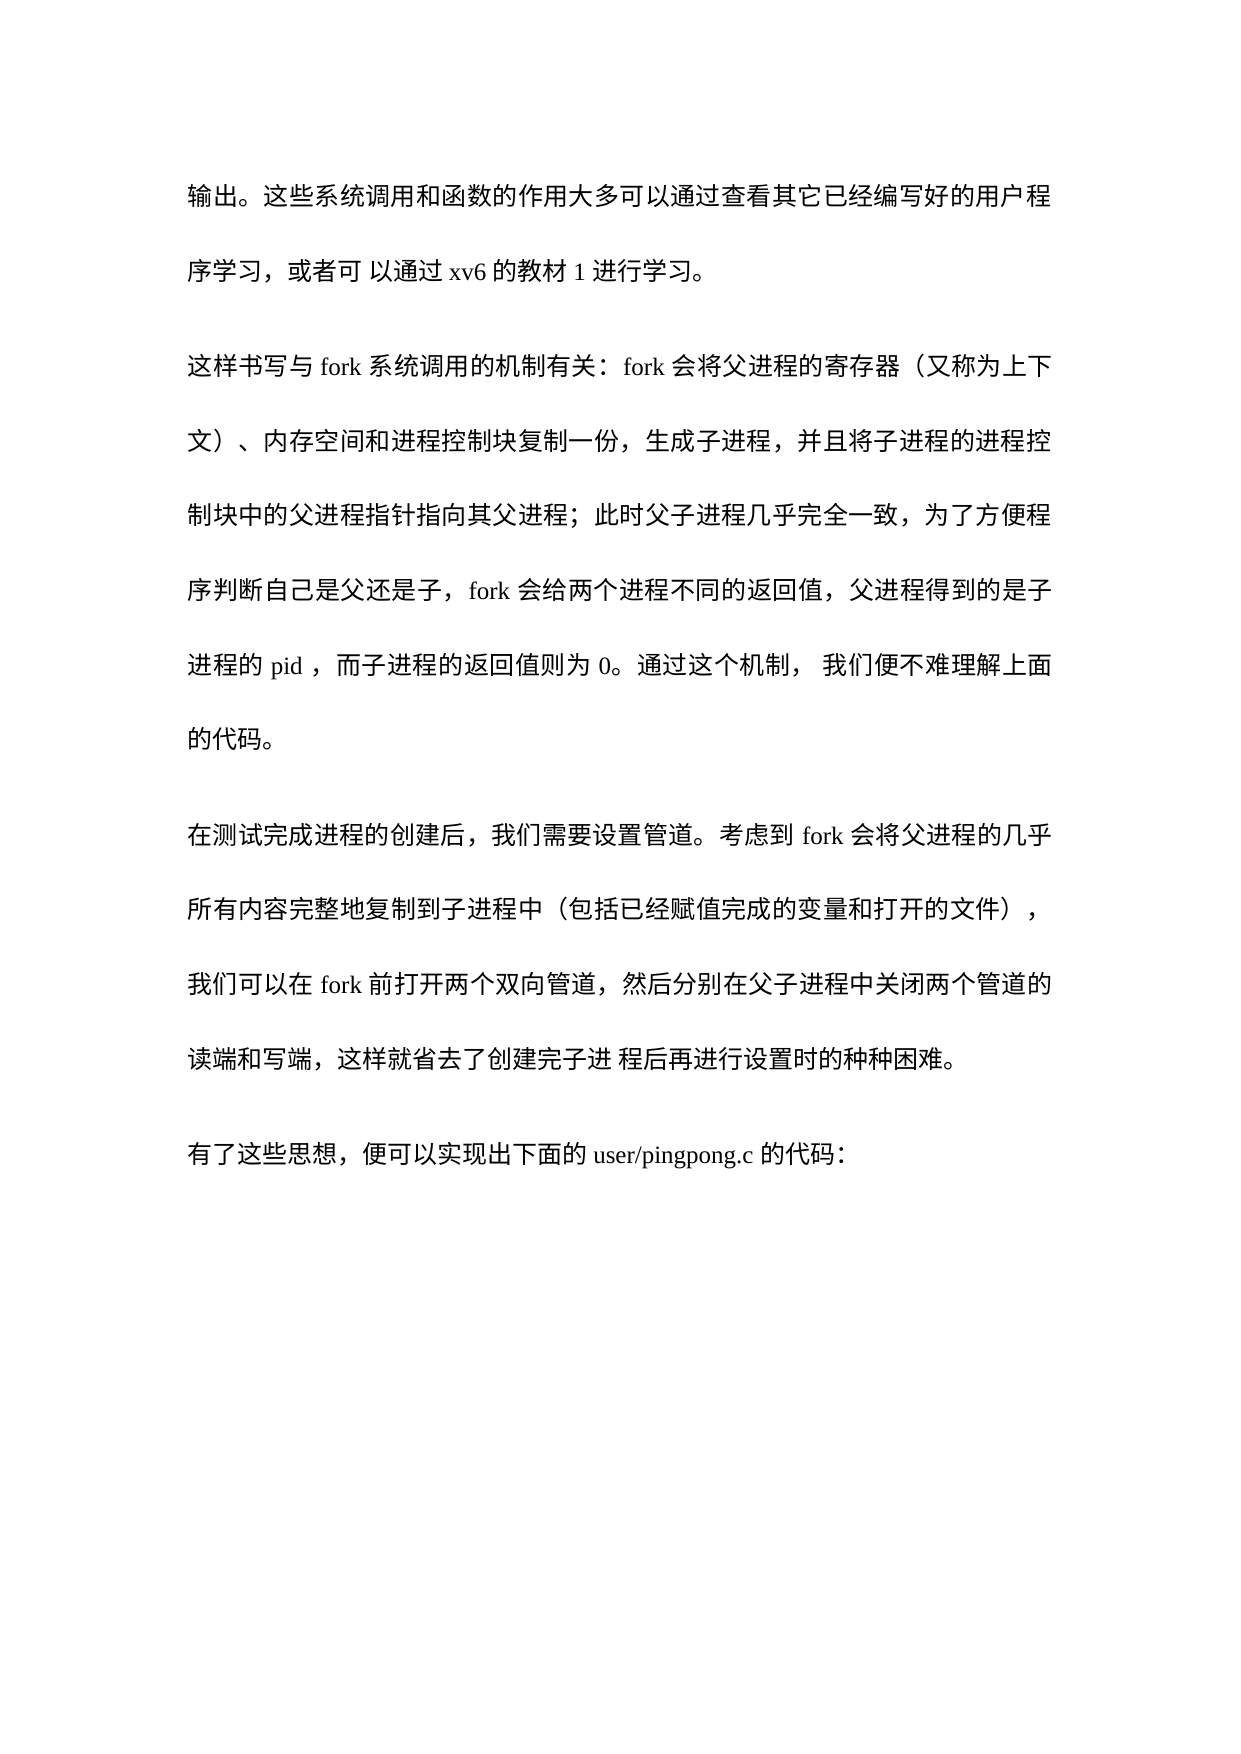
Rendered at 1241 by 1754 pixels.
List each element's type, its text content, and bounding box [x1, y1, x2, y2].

text 有了这些思想，便可以实现出下面的 user/pingpong.c 的代码： [187, 1120, 1053, 1185]
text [187, 162, 1053, 302]
text 这样书写与fork 系统调用的机制有关：fork 会将父进程的寄存器（又称为上下文）、内存空间和进程控制块复制一份，生成子进程，并且将子进程的进程控制块中的父进程指针指向其父进程；此时父子进程几乎完全一致，为了方便程序判断自己是父还是子，fork 会给两个进程不同的返回值，父进程得到的是子进程的 pid ，而子进程的返回值则为 0。通过这个机制， 我们便不难理解上面的代码。 [187, 332, 1053, 771]
text 在测试完成进程的创建后，我们需要设置管道。考虑到 fork 会将父进程的几乎所有内容完整地复制到子进程中（包括已经赋值完成的变量和打开的文件），我们可以在 fork 前打开两个双向管道，然后分别在父子进程中关闭两个管道的读端和写端，这样就省去了创建完子进 程后再进行设置时的种种困难。 [187, 801, 1053, 1090]
